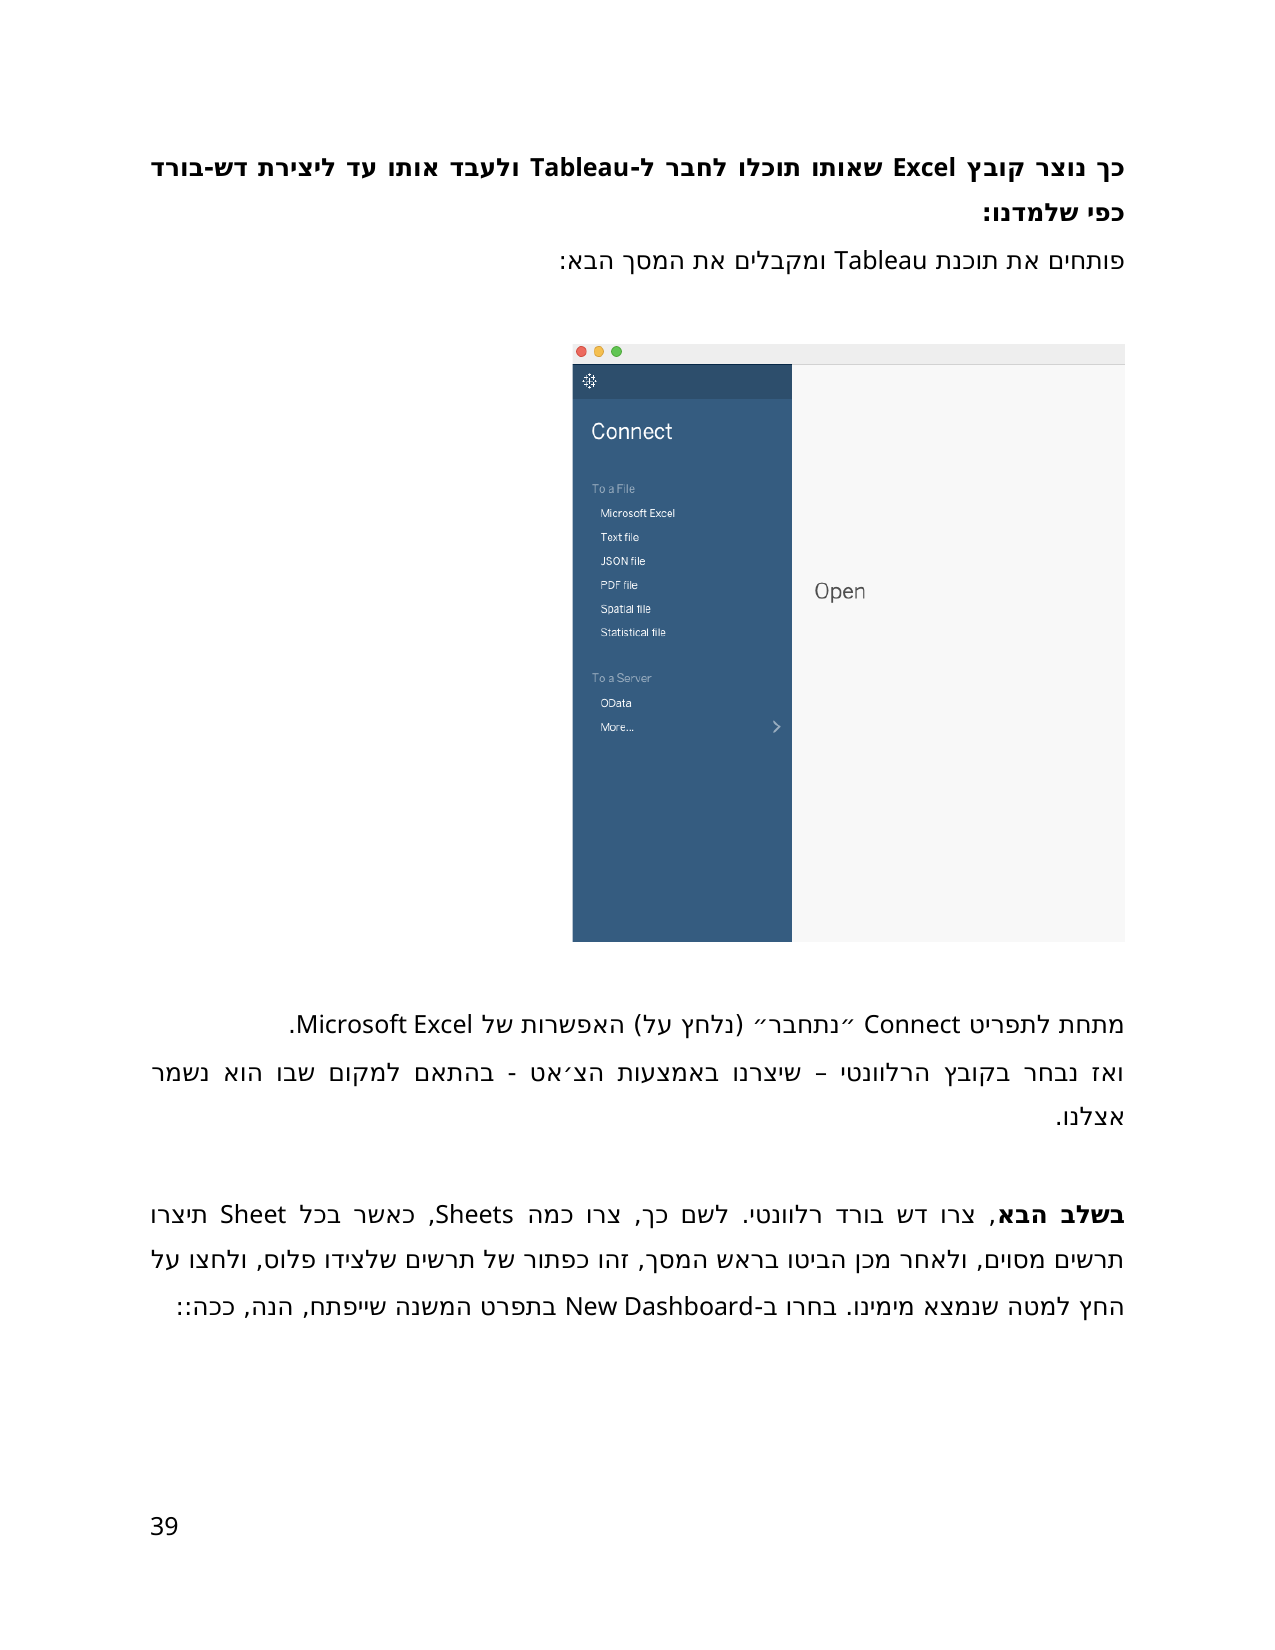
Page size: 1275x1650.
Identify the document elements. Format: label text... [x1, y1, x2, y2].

text ואז נבחר בקובץ הרלוונטי – שיצרנו באמצעות הצ׳אט - בהתאם למקום שבו הוא נשמר אצלנו. [150, 1058, 1125, 1131]
picture [572, 344, 1125, 942]
text מתחת לתפריט Connect ״נתחבר״ (נלחץ על) האפשרות של Microsoft Excel. [150, 1007, 1125, 1041]
text פותחים את תוכנת Tableau ומקבלים את המסך הבא: [150, 242, 1125, 276]
text כך נוצר קובץ Excel שאותו תוכלו לחבר ל-Tableau ולעבד אותו עד ליצירת דש-בורד כפי שלמדנו: [150, 150, 1125, 228]
text בשלב הבא, צרו דש בורד רלוונטי. לשם כך, צרו כמה Sheets, כאשר בכל Sheet תיצרו תרשים מסוים, ולאחר מכן הביטו בראש המסך, זהו כפתור של תרשים שלצידו פלוס, ולחצו על החץ למטה שנמצא מימינו. בחרו ב-New Dashboard בתפרט המשנה שייפתח, הנה, ככה:: [150, 1197, 1125, 1323]
